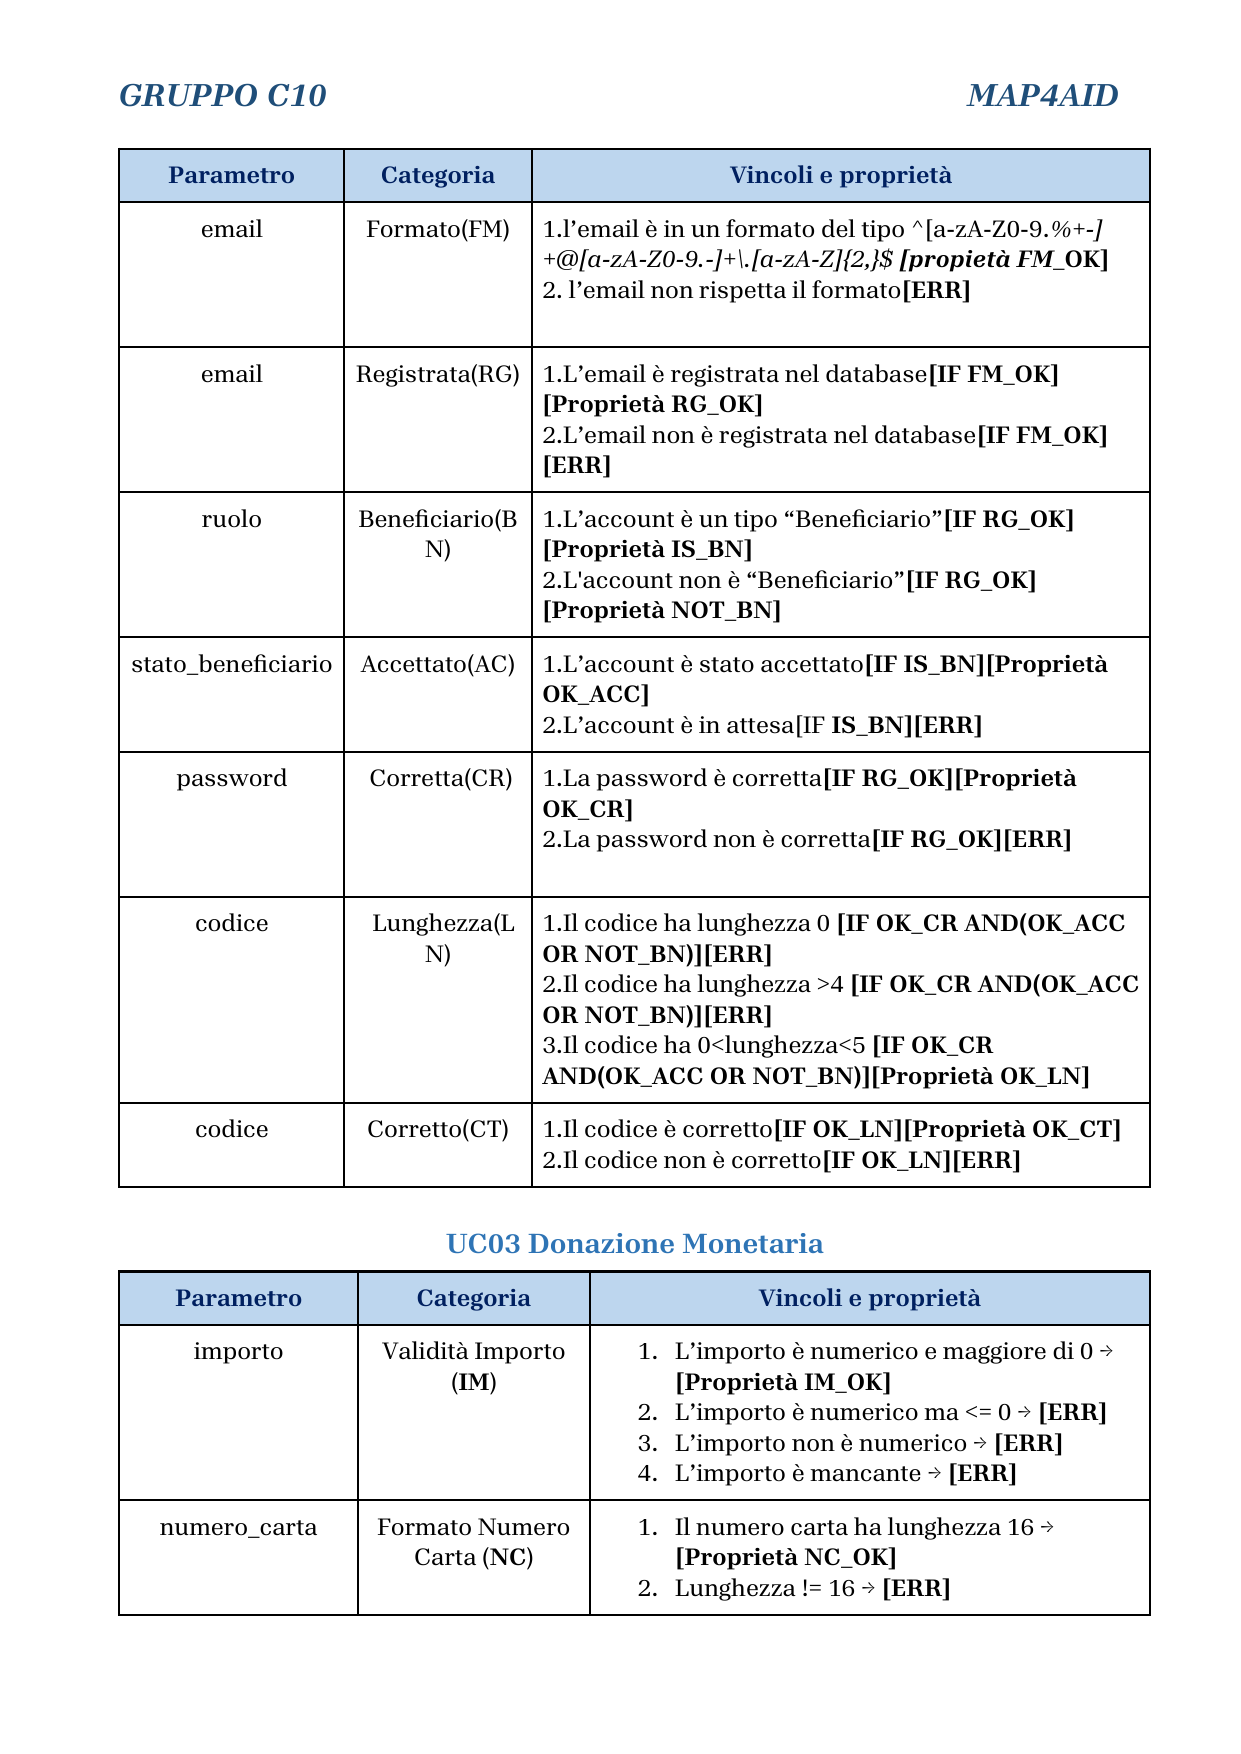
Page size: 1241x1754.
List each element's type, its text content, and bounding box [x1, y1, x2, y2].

table_cell Accettato(AC) [345, 638, 531, 751]
table_cell 1.La password è corretta[IF RG_OK][Proprietà OK_CR] 2.La password non è corretta[IF RG_OK][ERR] [533, 753, 1149, 896]
table_header Categoria [345, 150, 531, 201]
table_cell 1.l’email è in un formato del tipo ^[a-zA-Z0-9.%+-]+@[a-zA-Z0-9.-]+\.[a-zA-Z]{2,}$ [propietà FM_OK] 2. l’email non rispetta il formato[ERR] [533, 203, 1149, 346]
table_cell numero_carta [120, 1501, 357, 1614]
table_header Vincoli e proprietà [591, 1273, 1149, 1324]
table_cell email [120, 348, 343, 491]
table_cell 1.L’account è stato accettato[IF IS_BN][Proprietà OK_ACC] 2.L’account è in attesa[IF IS_BN][ERR] [533, 638, 1149, 751]
table_cell 1.L’email è registrata nel database[IF FM_OK][Proprietà RG_OK] 2.L’email non è registrata nel database[IF FM_OK][ERR] [533, 348, 1149, 491]
table_cell 1.L’account è un tipo “Beneficiario”[IF RG_OK][Proprietà IS_BN] 2.L'account non è “Beneficiario”[IF RG_OK][Proprietà NOT_BN] [533, 493, 1149, 636]
table_header Categoria [359, 1273, 589, 1324]
table_cell Validità Importo (IM) [359, 1326, 589, 1499]
table_cell 1.Il codice è corretto[IF OK_LN][Proprietà OK_CT] 2.Il codice non è corretto[IF OK_LN][ERR] [533, 1104, 1149, 1186]
table_cell email [120, 203, 343, 346]
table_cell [591, 1501, 1149, 1614]
table_cell 1.Il codice ha lunghezza 0 [IF OK_CR AND(OK_ACC OR NOT_BN)][ERR] 2.Il codice ha lunghezza >4 [IF OK_CR AND(OK_ACC OR NOT_BN)][ERR] 3.Il codice ha 0<lunghezza<5 [IF OK_CR AND(OK_ACC OR NOT_BN)][Proprietà OK_LN] [533, 898, 1149, 1102]
table_header Vincoli e proprietà [533, 150, 1149, 201]
table_cell Formato(FM) [345, 203, 531, 346]
table_header Parametro [120, 1273, 357, 1324]
table_cell [Proprietà IM_OK] [ERR] [ERR] [ERR] [591, 1326, 1149, 1499]
table_cell stato_beneficiario [120, 638, 343, 751]
table_cell codice [120, 1104, 343, 1186]
table_cell codice [120, 898, 343, 1102]
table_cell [359, 1501, 589, 1614]
table_cell Lunghezza(LN) [345, 898, 531, 1102]
table_cell Corretto(CT) [345, 1104, 531, 1186]
table_cell password [120, 753, 343, 896]
table_cell Beneficiario(BN) [345, 493, 531, 636]
table_cell ruolo [120, 493, 343, 636]
table_cell Registrata(RG) [345, 348, 531, 491]
text UC03 Donazione Monetaria [118, 1226, 1152, 1262]
table_cell Corretta(CR) [345, 753, 531, 896]
table_header Parametro [120, 150, 343, 201]
table_cell importo [120, 1326, 357, 1499]
